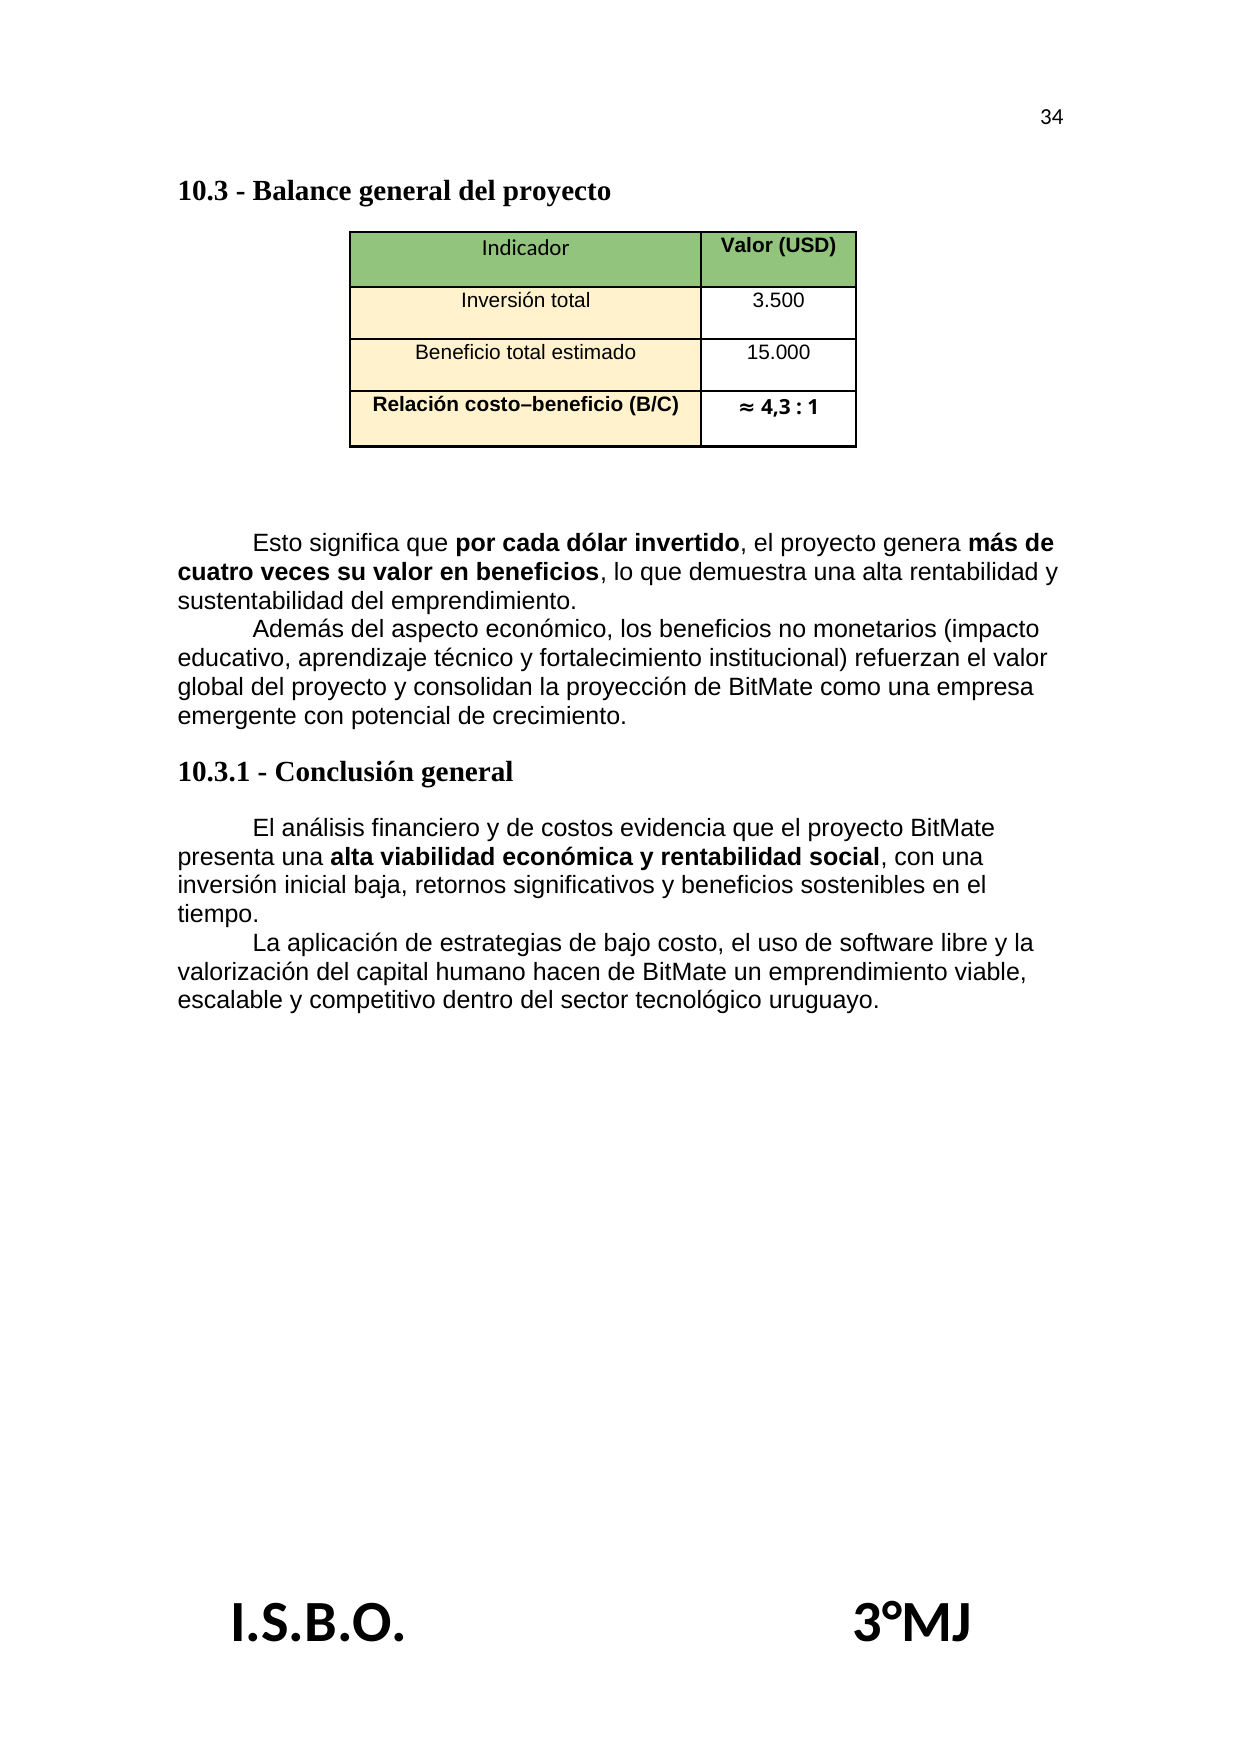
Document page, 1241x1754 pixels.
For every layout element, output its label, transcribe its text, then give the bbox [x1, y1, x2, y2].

text Esto significa que por cada dólar invertido, el proyecto genera más de cuatro veces su valor en beneficios, lo que demuestra una alta rentabilidad y sustentabilidad del emprendimiento. [177, 528, 1063, 614]
subtitle 10.3.1 - Conclusión general [177, 754, 1063, 788]
text El análisis financiero y de costos evidencia que el proyecto BitMate presenta una alta viabilidad económica y rentabilidad social, con una inversión inicial baja, retornos significativos y beneficios sostenibles en el tiempo. La aplicación de estrategias de bajo costo, el uso de software libre y la valorización del capital humano hacen de BitMate un emprendimiento viable, escalable y competitivo dentro del sector tecnológico uruguayo. [177, 813, 1063, 1014]
subtitle 10.3 - Balance general del proyecto [177, 173, 1063, 206]
text Además del aspecto económico, los beneficios no monetarios (impacto educativo, aprendizaje técnico y fortalecimiento institucional) refuerzan el valor global del proyecto y consolidan la proyección de BitMate como una empresa emergente con potencial de crecimiento. [177, 614, 1063, 729]
